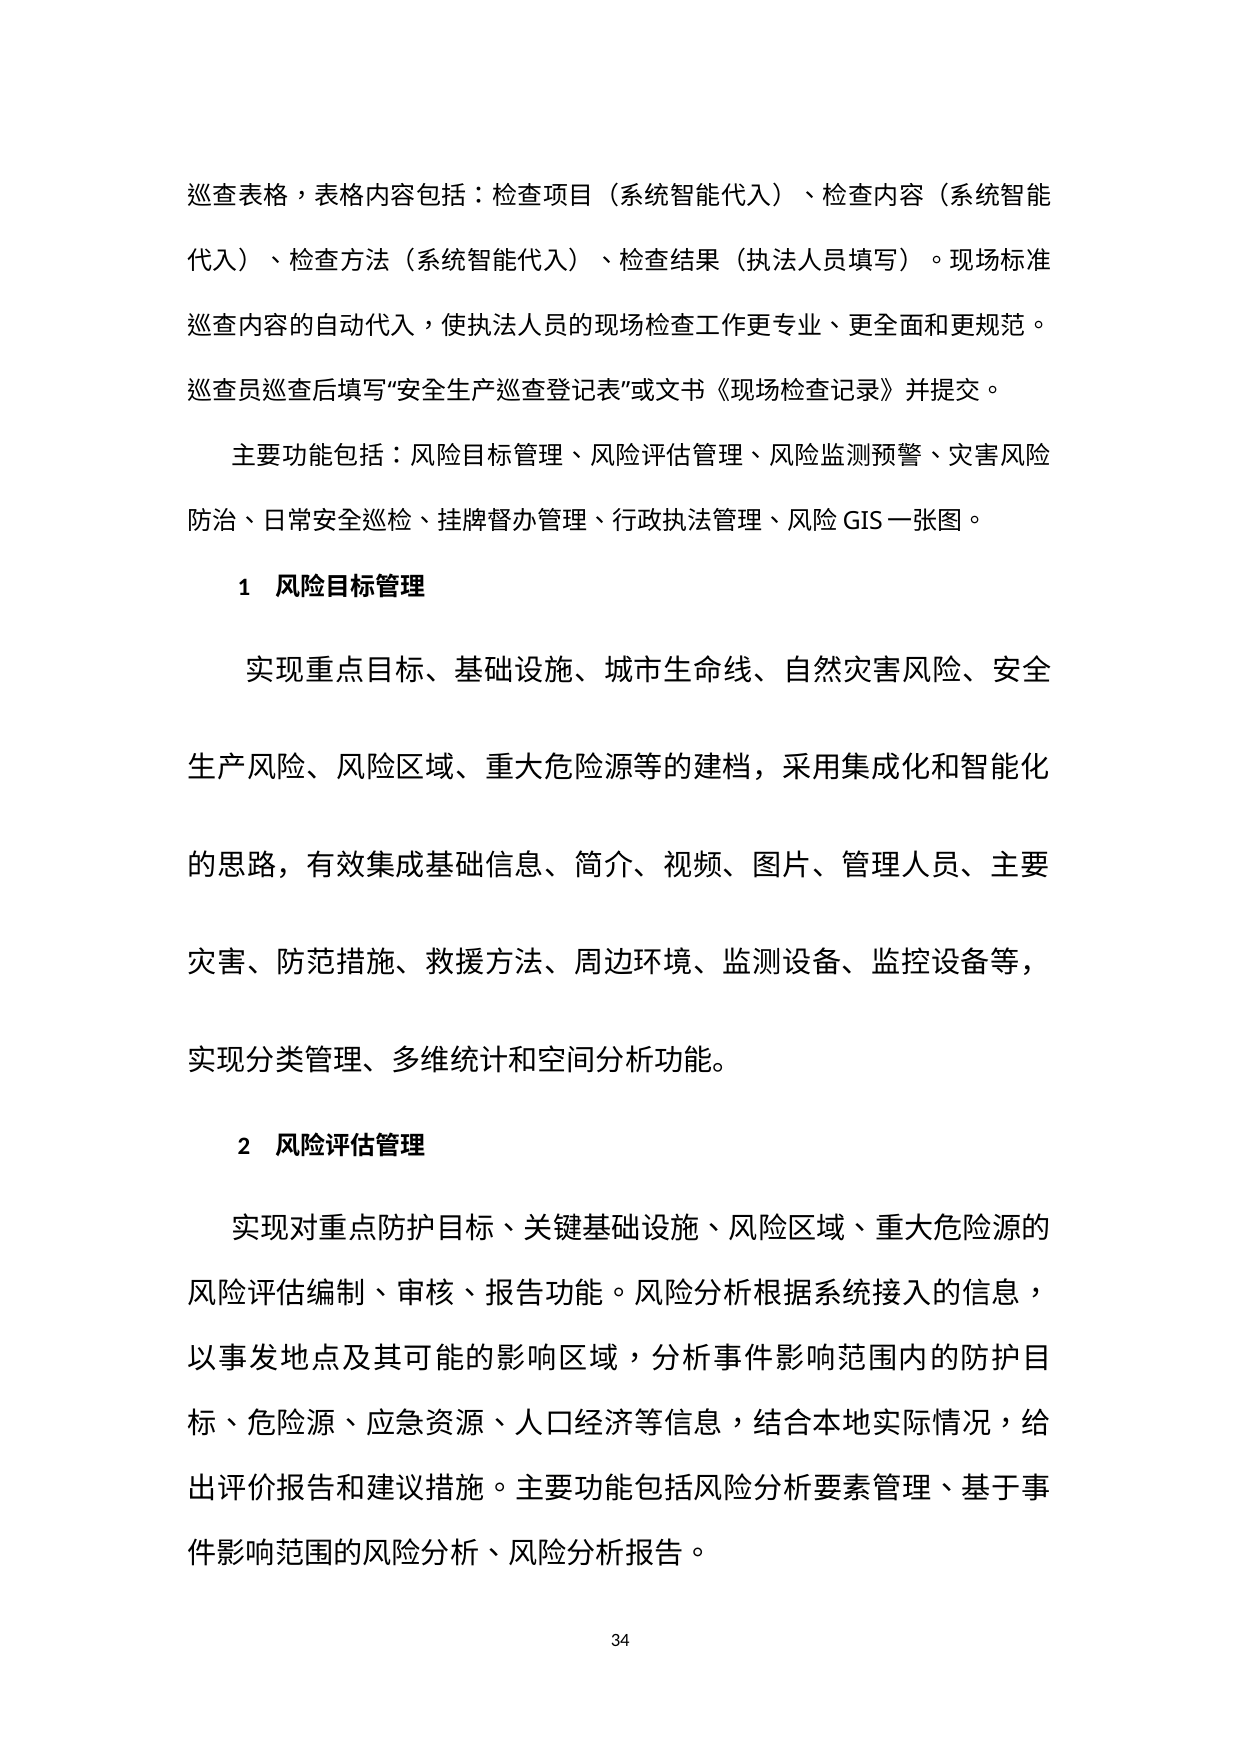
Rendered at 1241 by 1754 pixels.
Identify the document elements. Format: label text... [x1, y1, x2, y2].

text 主要功能包括：风险目标管理、风险评估管理、风险监测预警、灾害风险防治、日常安全巡检、挂牌督办管理、行政执法管理、风险GIS一张图。 [187, 422, 1053, 552]
text 1 风险目标管理 [187, 552, 1053, 617]
text 2 风险评估管理 [187, 1111, 1053, 1176]
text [187, 162, 1053, 422]
text 实现对重点防护目标、关键基础设施、风险区域、重大危险源的风险评估编制、审核、报告功能。风险分析根据系统接入的信息，以事发地点及其可能的影响区域，分析事件影响范围内的防护目标、危险源、应急资源、人口经济等信息，结合本地实际情况，给出评价报告和建议措施。主要功能包括风险分析要素管理、基于事件影响范围的风险分析、风险分析报告。 [187, 1194, 1053, 1584]
text 实现重点目标、基础设施、城市生命线、自然灾害风险、安全生产风险、风险区域、重大危险源等的建档，采用集成化和智能化的思路，有效集成基础信息、简介、视频、图片、管理人员、主要灾害、防范措施、救援方法、周边环境、监测设备、监控设备等，实现分类管理、多维统计和空间分析功能。 [187, 635, 1053, 1090]
